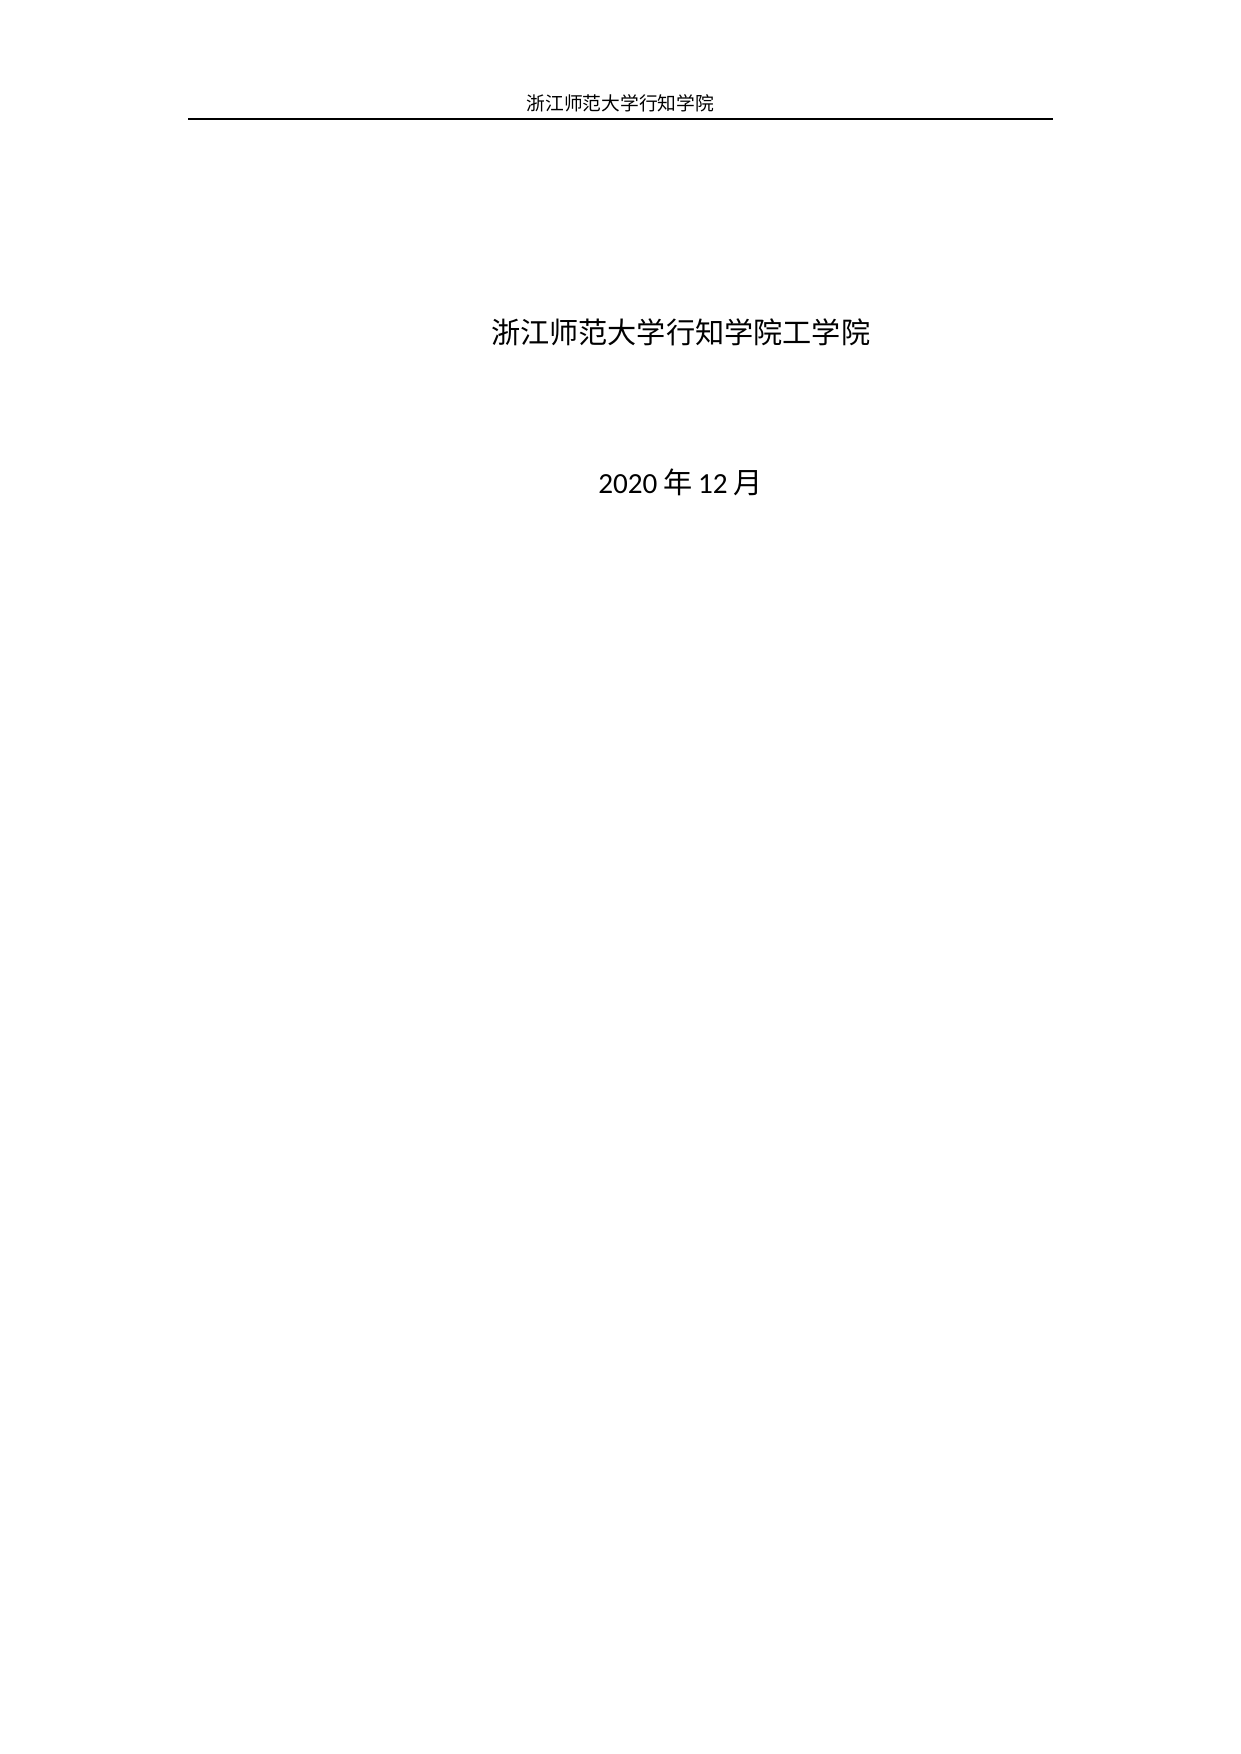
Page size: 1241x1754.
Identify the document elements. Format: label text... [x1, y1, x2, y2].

text 浙江师范大学行知学院工学院 [308, 298, 1053, 363]
text 2020年12月 [308, 448, 1053, 513]
